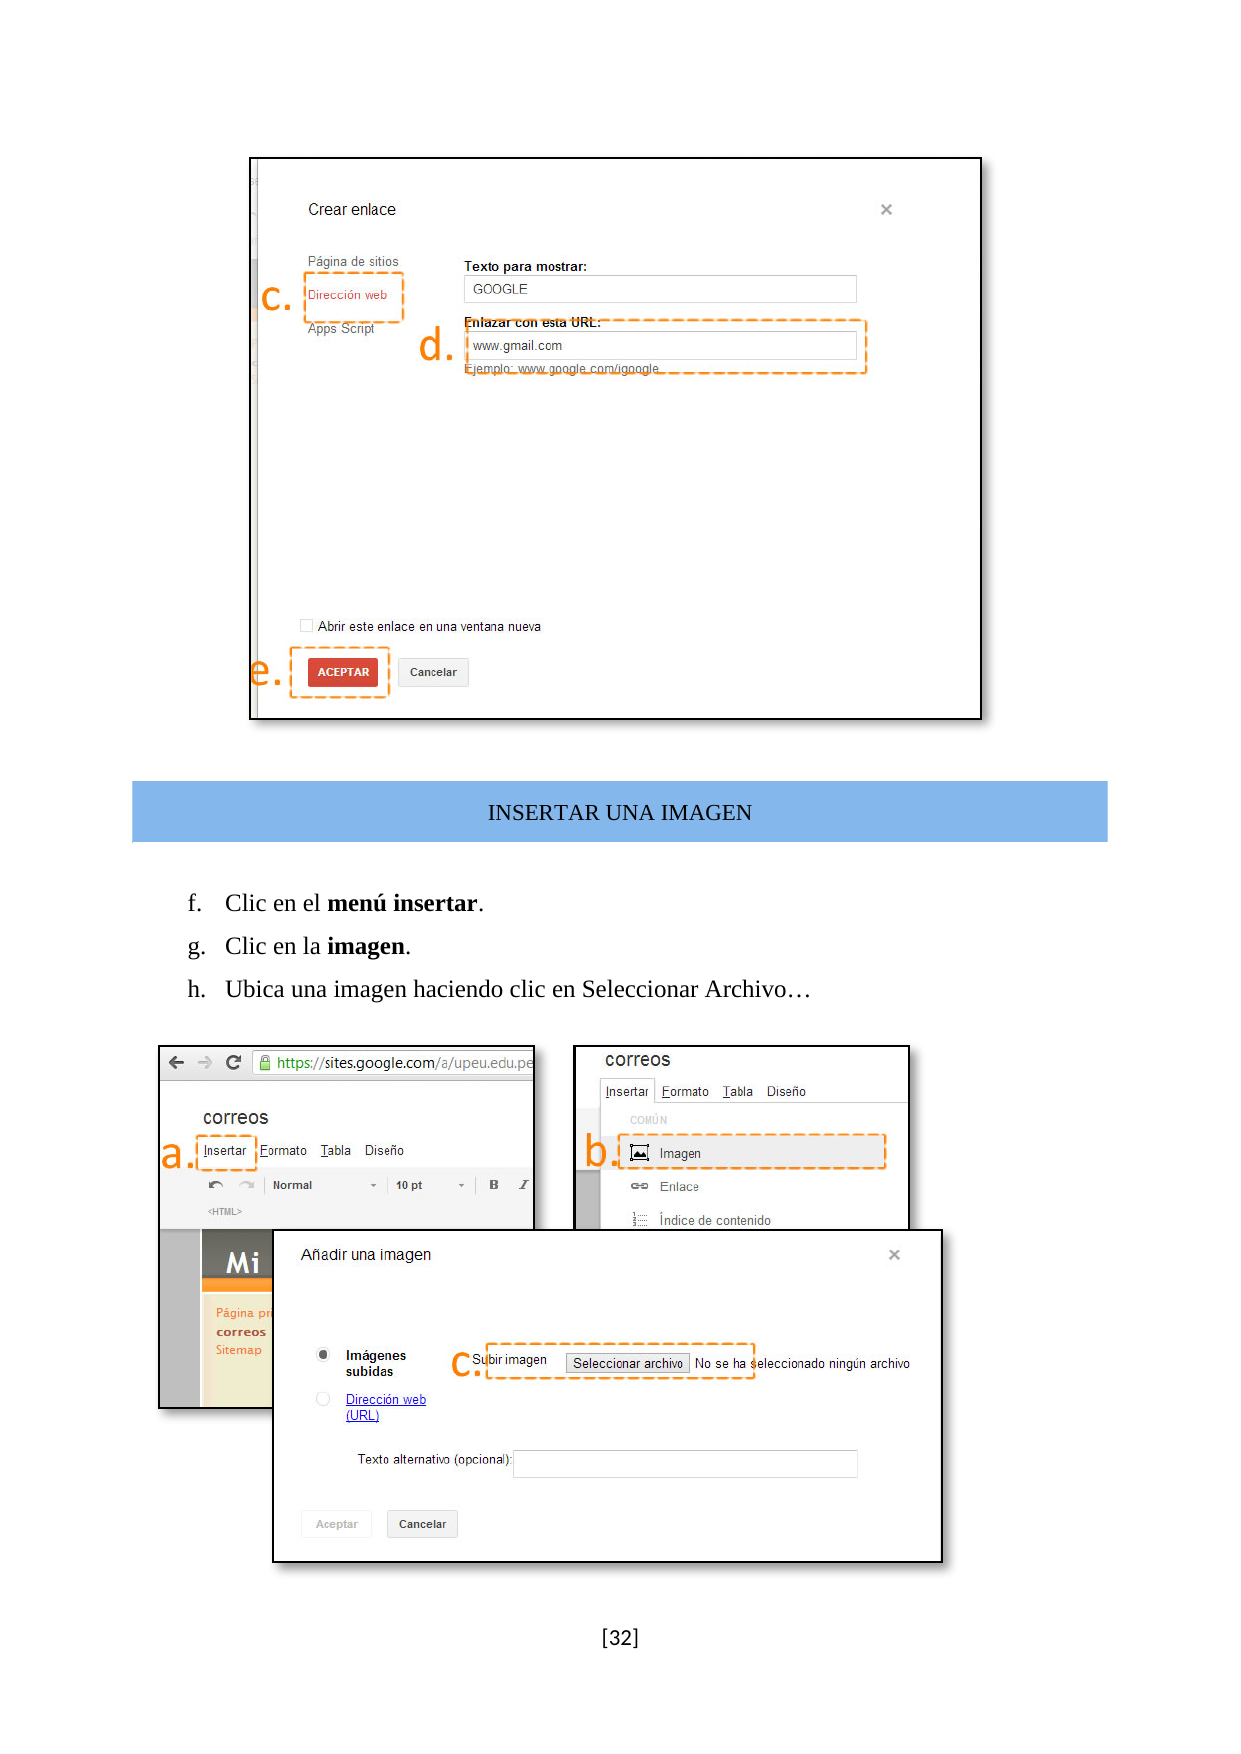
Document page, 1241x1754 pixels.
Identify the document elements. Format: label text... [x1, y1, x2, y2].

picture [251, 159, 980, 718]
list Clic en el menú insertar. [187, 888, 1090, 917]
picture [274, 1231, 941, 1561]
picture [160, 1047, 533, 1407]
list Ubica una imagen haciendo clic en Seleccionar Archivo… [187, 974, 1090, 1003]
picture [576, 1047, 908, 1229]
list Clic en la imagen. [187, 931, 1090, 960]
subtitle Insertar una imagen [133, 782, 1107, 842]
